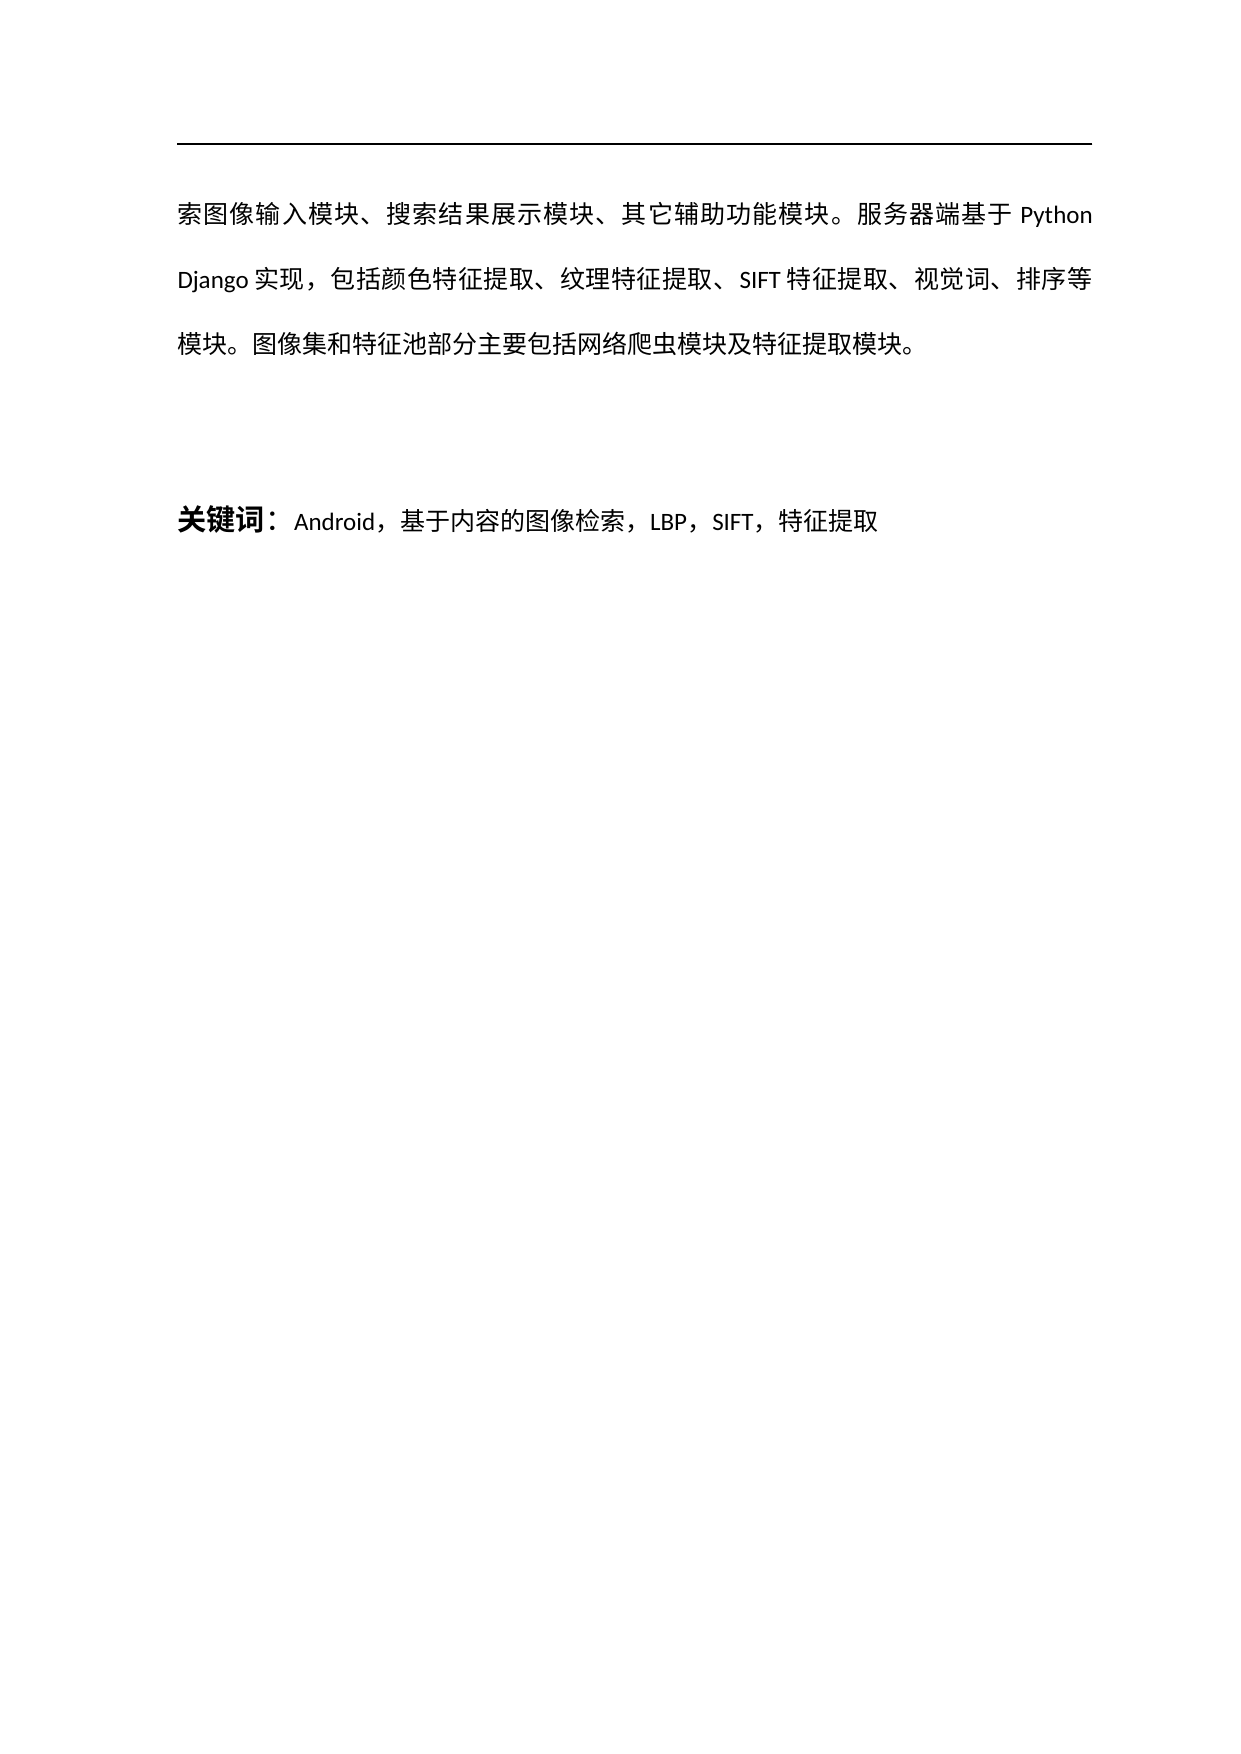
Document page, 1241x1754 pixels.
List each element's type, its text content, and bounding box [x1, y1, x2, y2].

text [177, 180, 1092, 375]
text 关键词：Android，基于内容的图像检索，LBP，SIFT，特征提取 [177, 485, 1092, 550]
